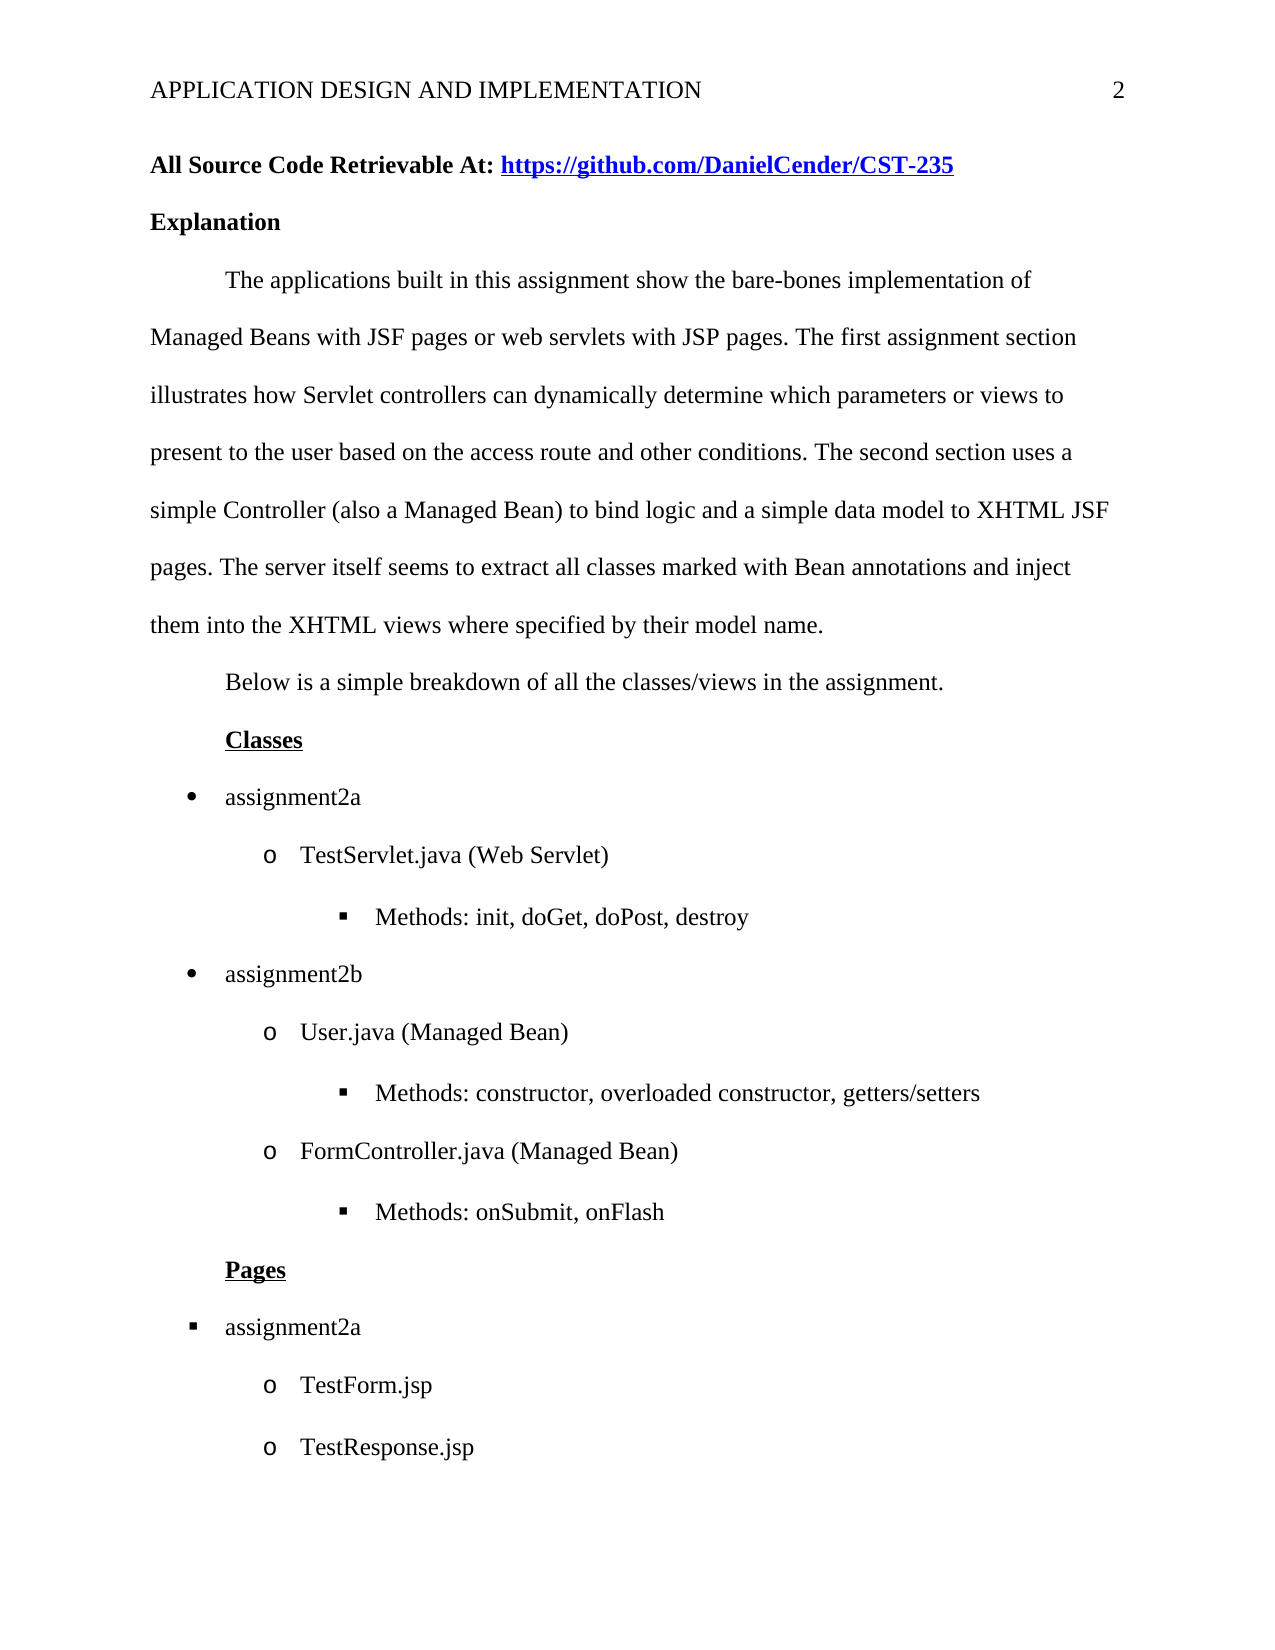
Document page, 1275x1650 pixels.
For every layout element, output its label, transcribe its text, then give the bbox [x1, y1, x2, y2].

list assignment2b [187, 959, 1125, 988]
text Explanation [150, 207, 1125, 236]
list User.java (Managed Bean) [262, 1017, 1125, 1047]
text Classes [150, 725, 1125, 754]
text Pages [150, 1255, 1125, 1284]
list Methods: onSubmit, onFlash [337, 1197, 1125, 1226]
list assignment2a [187, 782, 1125, 811]
text The applications built in this assignment show the bare-bones implementation of Managed Beans with JSF pages or web servlets with JSP pages. The first assignment section illustrates how Servlet controllers can dynamically determine which parameters or views to present to the user based on the access route and other conditions. The second section uses a simple Controller (also a Managed Bean) to bind logic and a simple data model to XHTML JSF pages. The server itself seems to extract all classes marked with Bean annotations and inject them into the XHTML views where specified by their model name. [150, 265, 1125, 639]
text All Source Code Retrievable At: https://github.com/DanielCender/CST-235 [150, 150, 1125, 179]
list TestServlet.java (Web Servlet) [262, 840, 1125, 871]
list FormController.java (Managed Bean) [262, 1136, 1125, 1167]
list Methods: constructor, overloaded constructor, getters/setters [337, 1078, 1125, 1107]
list Methods: init, doGet, doPost, destroy [337, 902, 1125, 930]
text Below is a simple breakdown of all the classes/views in the assignment. [150, 667, 1125, 696]
list TestResponse.jsp [262, 1432, 1125, 1462]
list assignment2a [187, 1312, 1125, 1341]
list TestForm.jsp [262, 1370, 1125, 1401]
